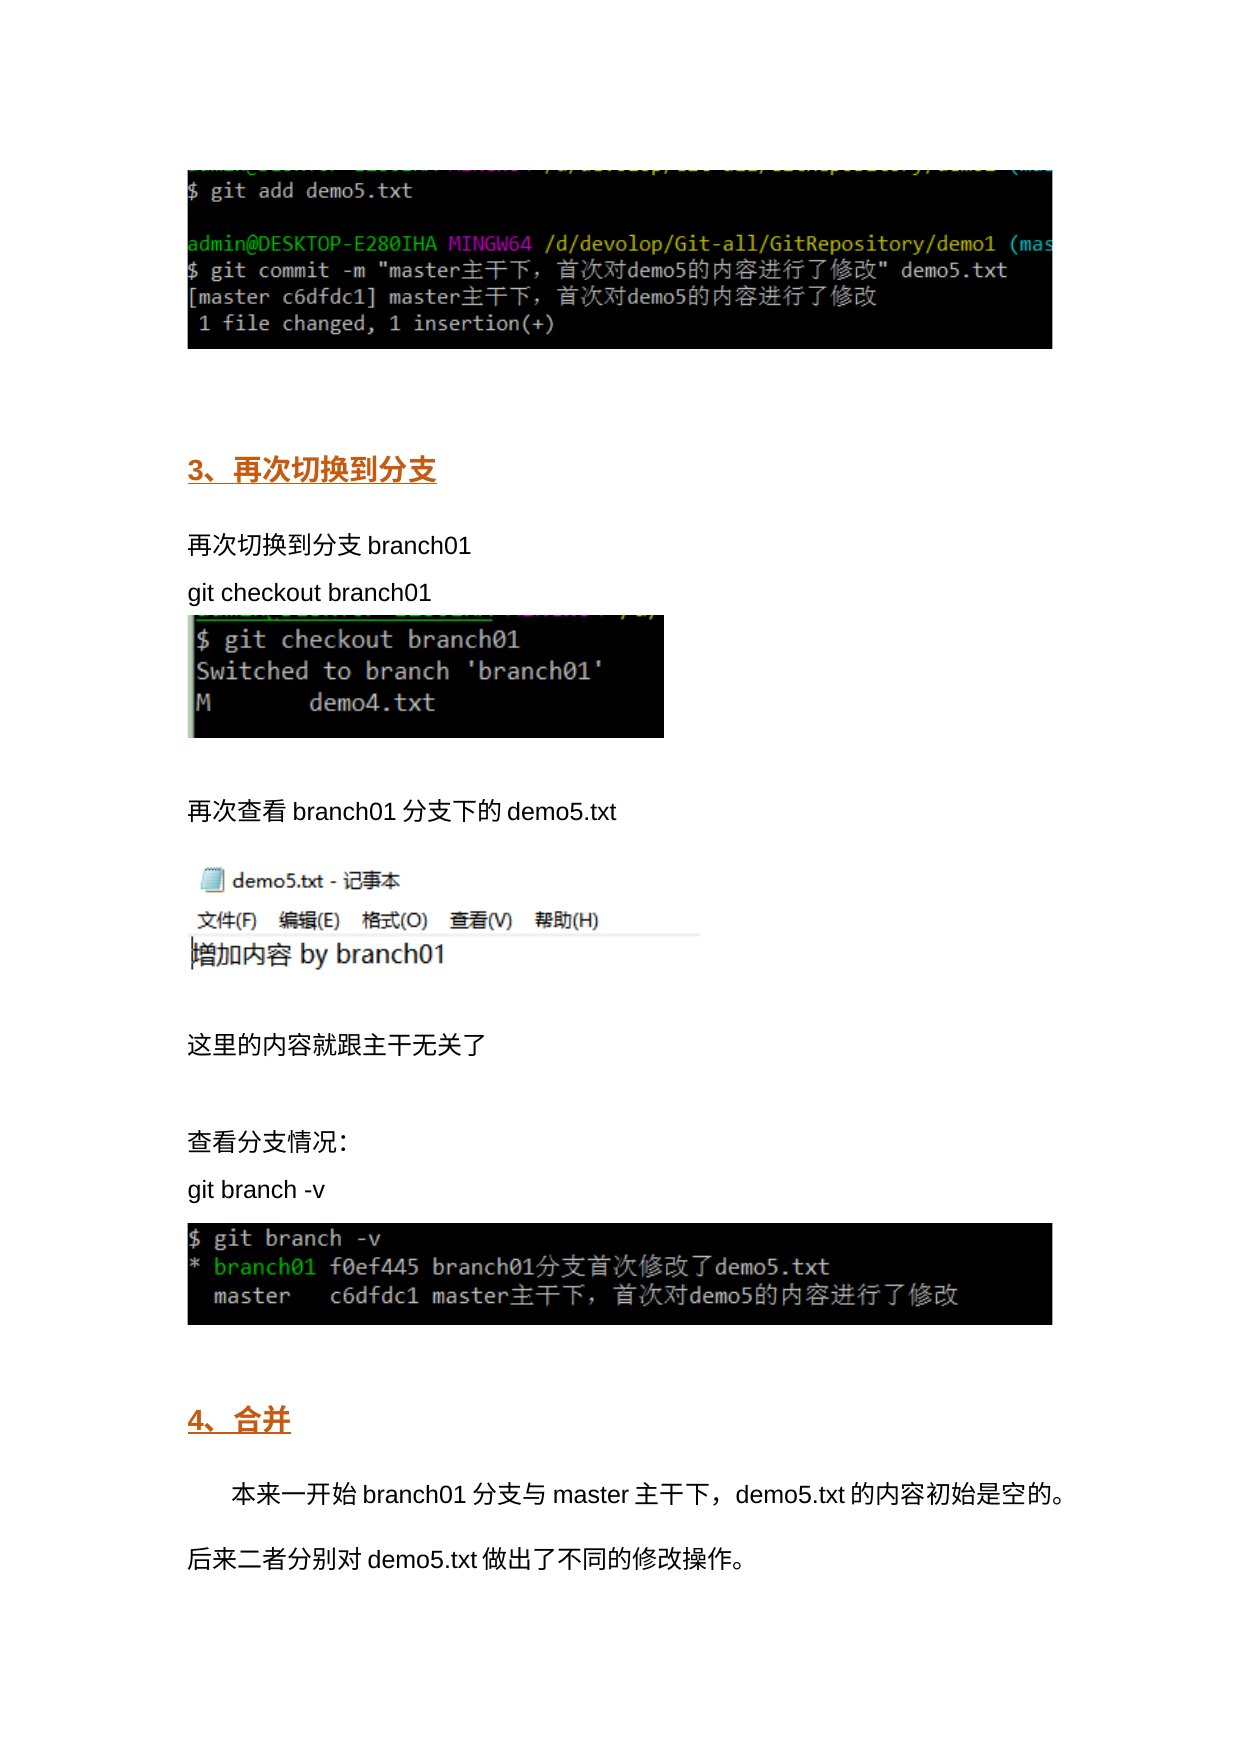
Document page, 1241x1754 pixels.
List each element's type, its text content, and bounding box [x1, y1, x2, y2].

picture [187, 858, 700, 995]
subtitle 4、合并 [187, 1385, 1053, 1450]
text 查看分支情况： [187, 1108, 1053, 1173]
text 本来一开始branch01分支与master主干下，demo5.txt的内容初始是空的。后来二者分别对demo5.txt做出了不同的修改操作。 [187, 1461, 1053, 1591]
picture [187, 170, 1053, 349]
picture [187, 615, 664, 738]
text 这里的内容就跟主干无关了 [187, 1011, 1053, 1076]
picture [187, 1223, 1053, 1325]
text git checkout branch01 [187, 576, 1053, 608]
text 再次查看branch01分支下的demo5.txt [187, 777, 1053, 842]
text git branch -v [187, 1173, 1053, 1206]
text 再次切换到分支branch01 [187, 511, 1053, 576]
subtitle 3、再次切换到分支 [187, 436, 1053, 501]
